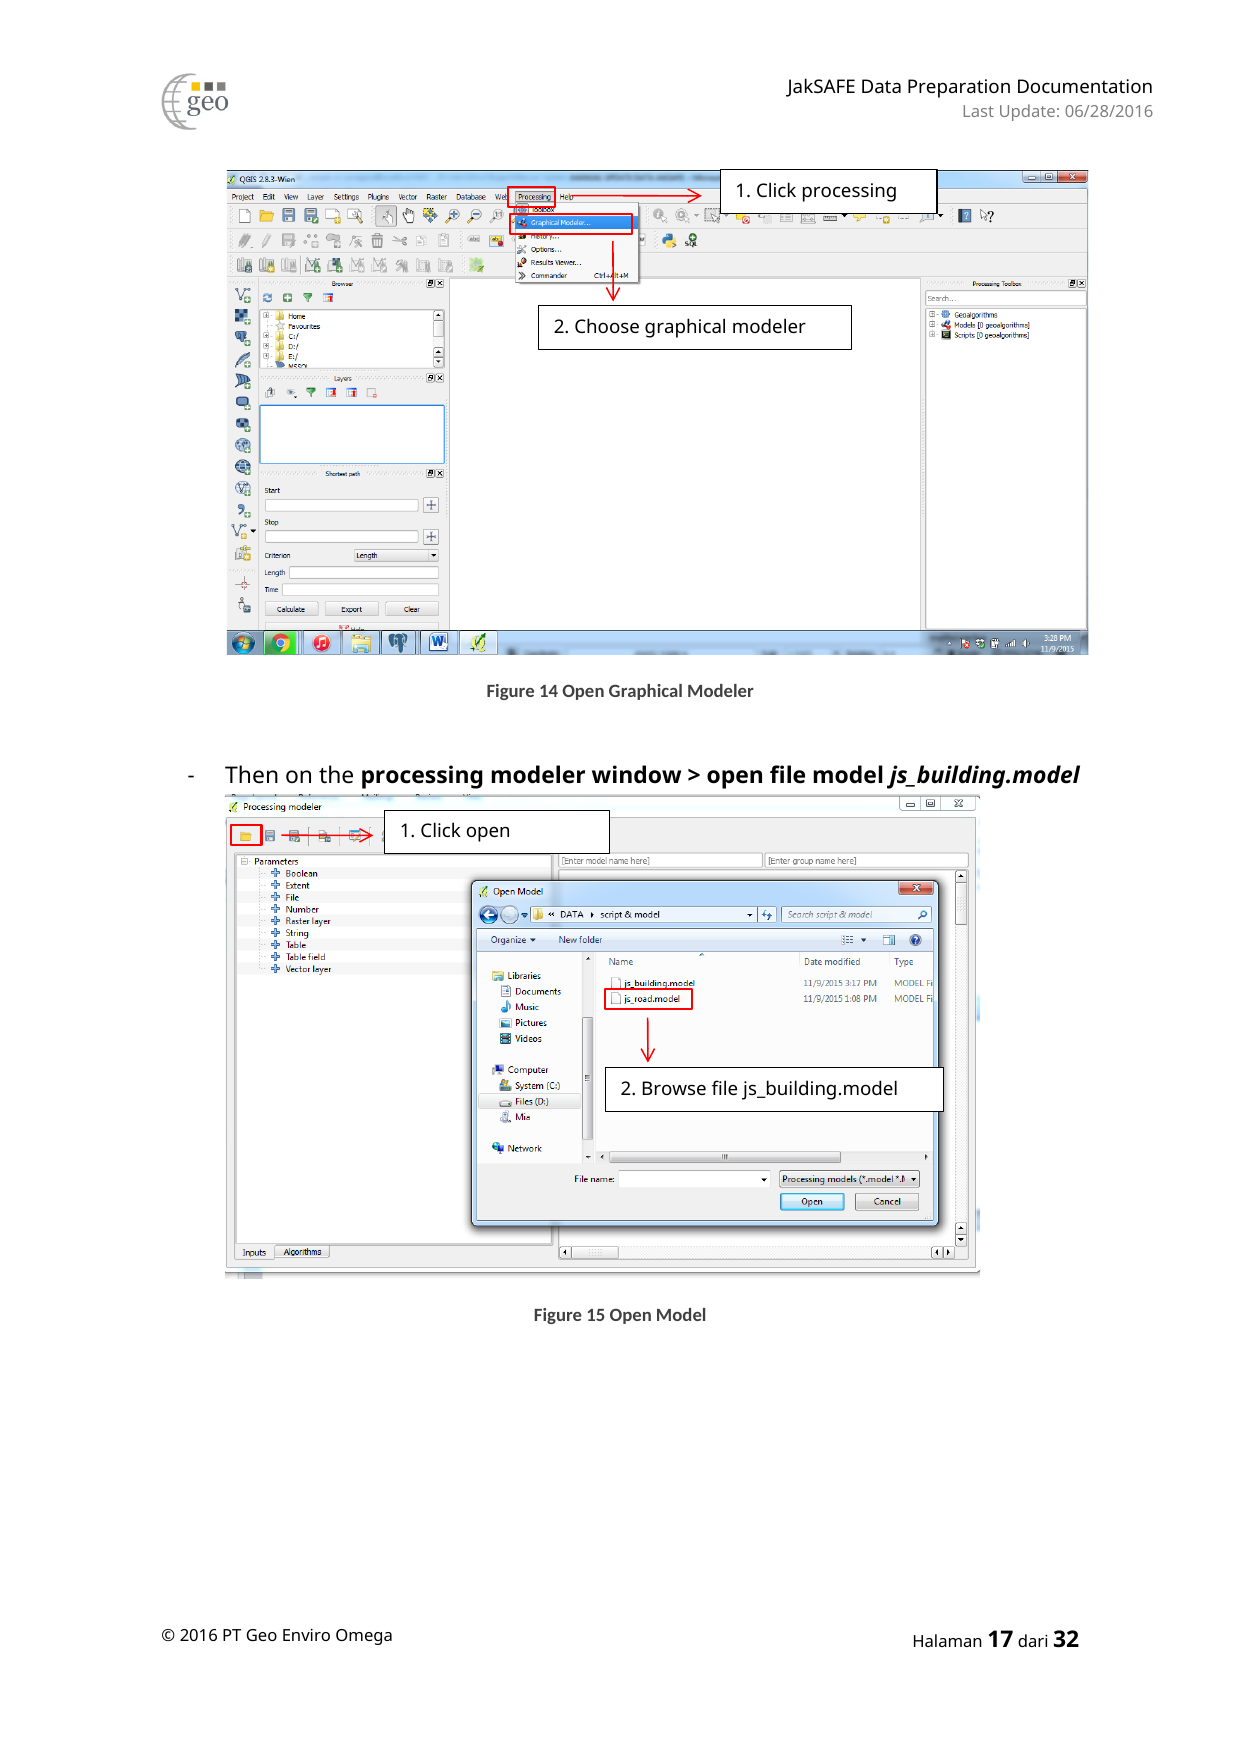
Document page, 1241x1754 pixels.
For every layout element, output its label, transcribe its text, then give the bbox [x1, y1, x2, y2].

picture [161, 73, 230, 130]
text Figure 14 Open Graphical Modeler [150, 679, 1090, 702]
picture [226, 170, 1089, 655]
text Figure 15 Open Model [150, 1303, 1090, 1326]
picture [225, 794, 981, 1279]
list Then on the processing modeler window > open file model js_building.model [187, 759, 1090, 790]
